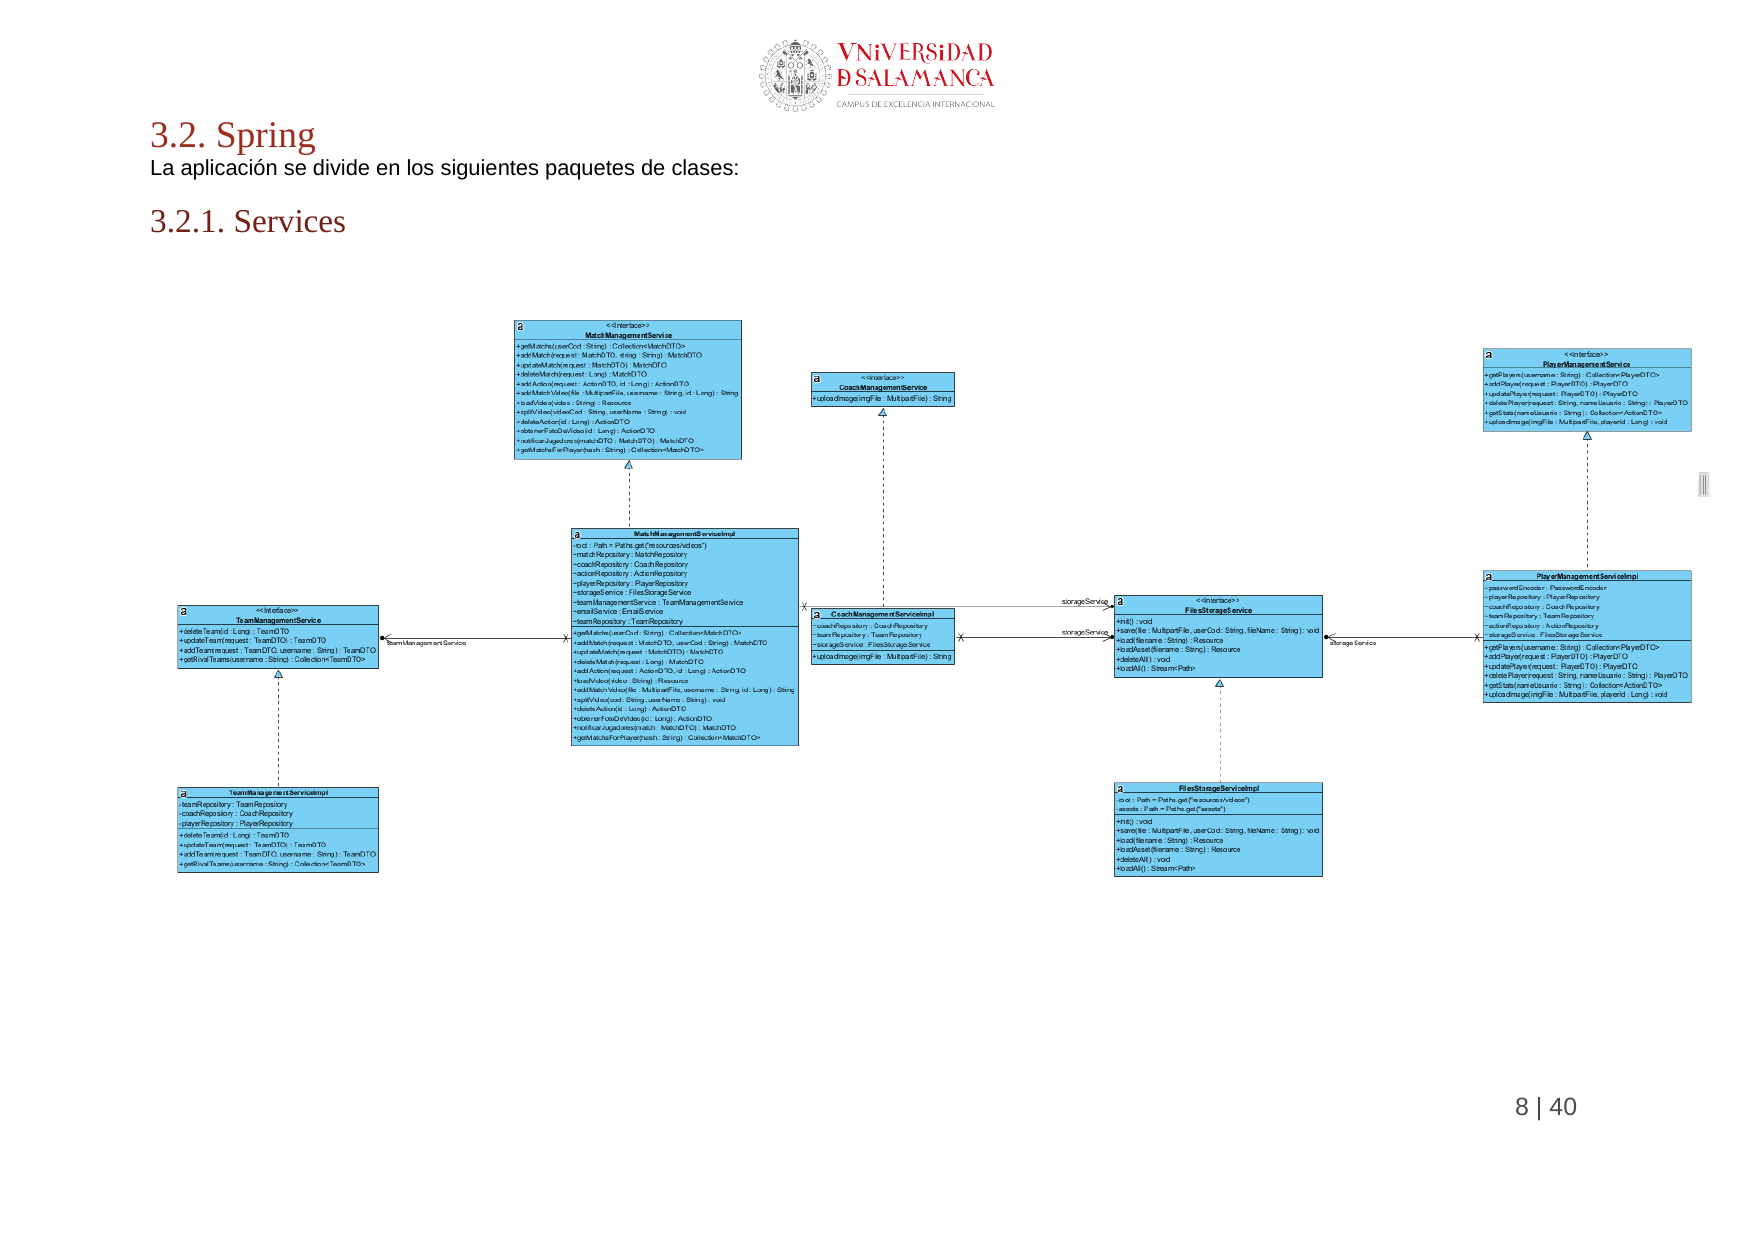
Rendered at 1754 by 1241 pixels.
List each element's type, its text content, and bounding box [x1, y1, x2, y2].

text La aplicación se divide en los siguientes paquetes de clases: [150, 155, 1604, 181]
subtitle 3.2.1. Services [150, 201, 1604, 239]
picture [150, 285, 1710, 893]
picture [756, 36, 999, 112]
subtitle 3.2. Spring [150, 112, 1604, 155]
